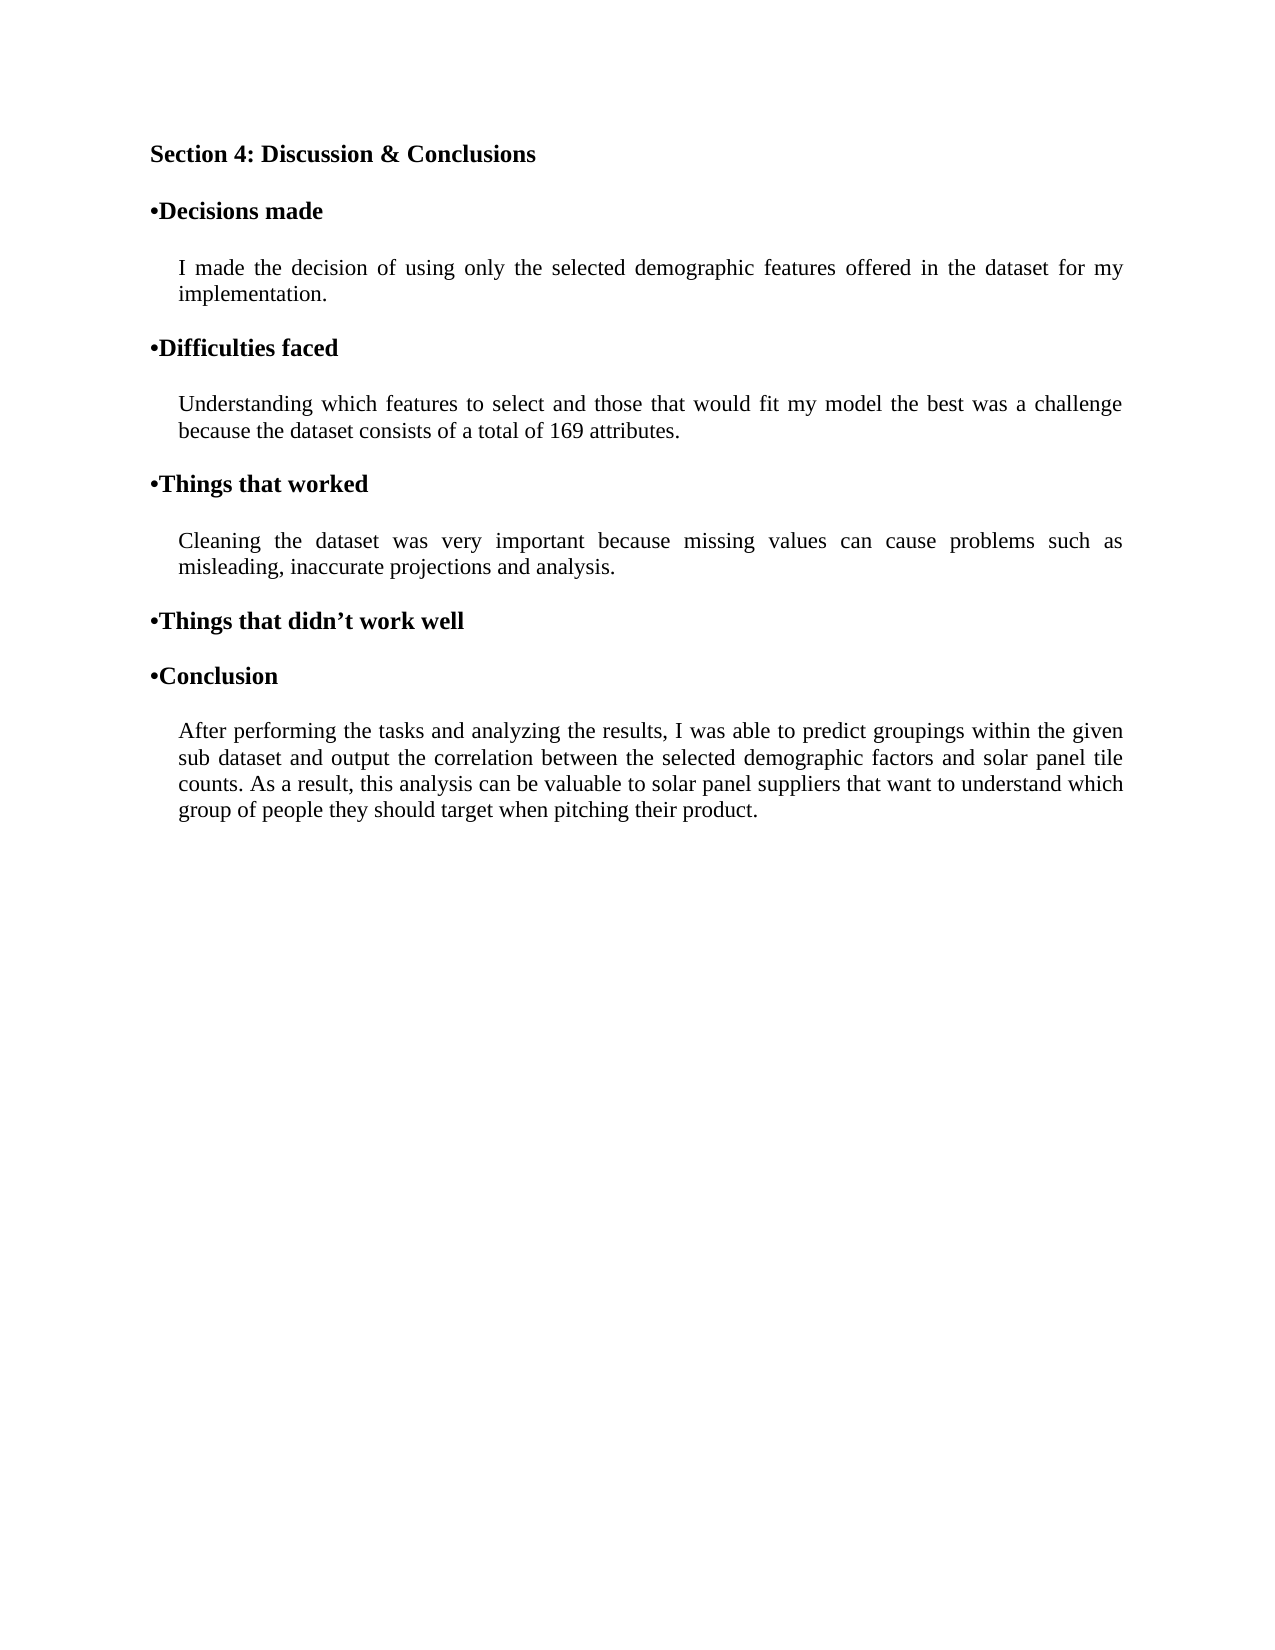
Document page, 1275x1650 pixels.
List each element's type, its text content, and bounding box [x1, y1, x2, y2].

text I made the decision of using only the selected demographic features offered in the dataset for my implementation. [178, 254, 1125, 306]
text •Decisions made [150, 196, 1275, 225]
text Understanding which features to select and those that would fit my model the best was a challenge because the dataset consists of a total of 169 attributes. [178, 390, 1125, 443]
text •Conclusion [150, 661, 1275, 690]
text •Things that worked [150, 469, 1275, 498]
text After performing the tasks and analyzing the results, I was able to predict groupings within the given sub dataset and output the correlation between the selected demographic factors and solar panel tile counts. As a result, this analysis can be valuable to solar panel suppliers that want to understand which group of people they should target when pitching their product. [178, 717, 1125, 823]
text Cleaning the dataset was very important because missing values can cause problems such as misleading, inaccurate projections and analysis. [178, 527, 1125, 579]
text •Things that didn’t work well [150, 606, 1275, 635]
text Section 4: Discussion & Conclusions [150, 139, 1275, 167]
text •Difficulties faced [150, 333, 1275, 362]
